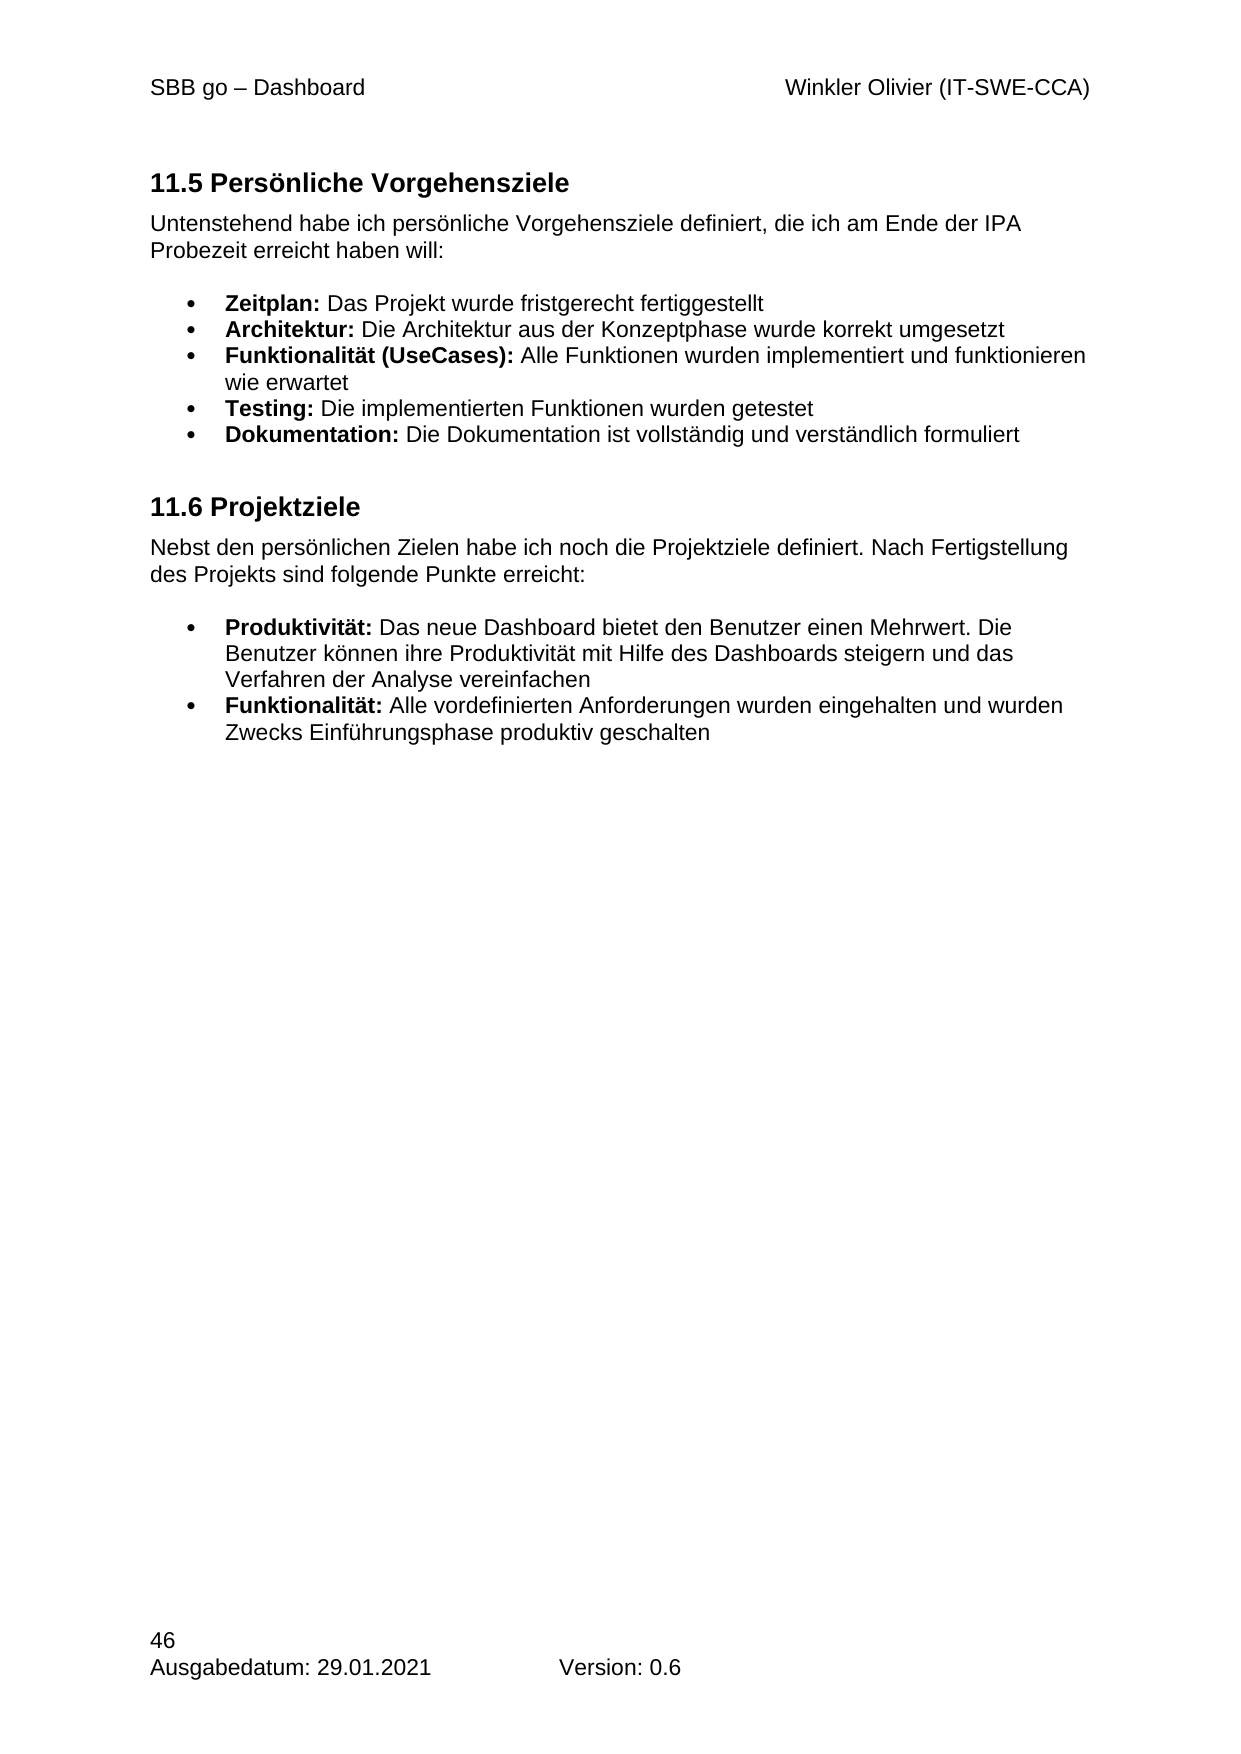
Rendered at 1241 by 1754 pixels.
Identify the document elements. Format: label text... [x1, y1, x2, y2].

list Funktionalität (UseCases): Alle Funktionen wurden implementiert und funktionieren wie erwartet [187, 342, 1090, 395]
list Dokumentation: Die Dokumentation ist vollständig und verständlich formuliert [187, 421, 1090, 448]
list Testing: Die implementierten Funktionen wurden getestet [187, 395, 1090, 421]
text Untenstehend habe ich persönliche Vorgehensziele definiert, die ich am Ende der IPA Probezeit erreicht haben will: [150, 210, 1090, 263]
list Produktivität: Das neue Dashboard bietet den Benutzer einen Mehrwert. Die Benutzer können ihre Produktivität mit Hilfe des Dashboards steigern und das Verfahren der Analyse vereinfachen [187, 613, 1090, 692]
list Architektur: Die Architektur aus der Konzeptphase wurde korrekt umgesetzt [187, 316, 1090, 342]
text Nebst den persönlichen Zielen habe ich noch die Projektziele definiert. Nach Fertigstellung des Projekts sind folgende Punkte erreicht: [150, 534, 1090, 587]
list Zeitplan: Das Projekt wurde fristgerecht fertiggestellt [187, 289, 1090, 316]
subtitle Persönliche Vorgehensziele [150, 167, 1090, 198]
list Funktionalität: Alle vordefinierten Anforderungen wurden eingehalten und wurden Zwecks Einführungsphase produktiv geschalten [187, 692, 1090, 745]
subtitle Projektziele [150, 491, 1090, 522]
